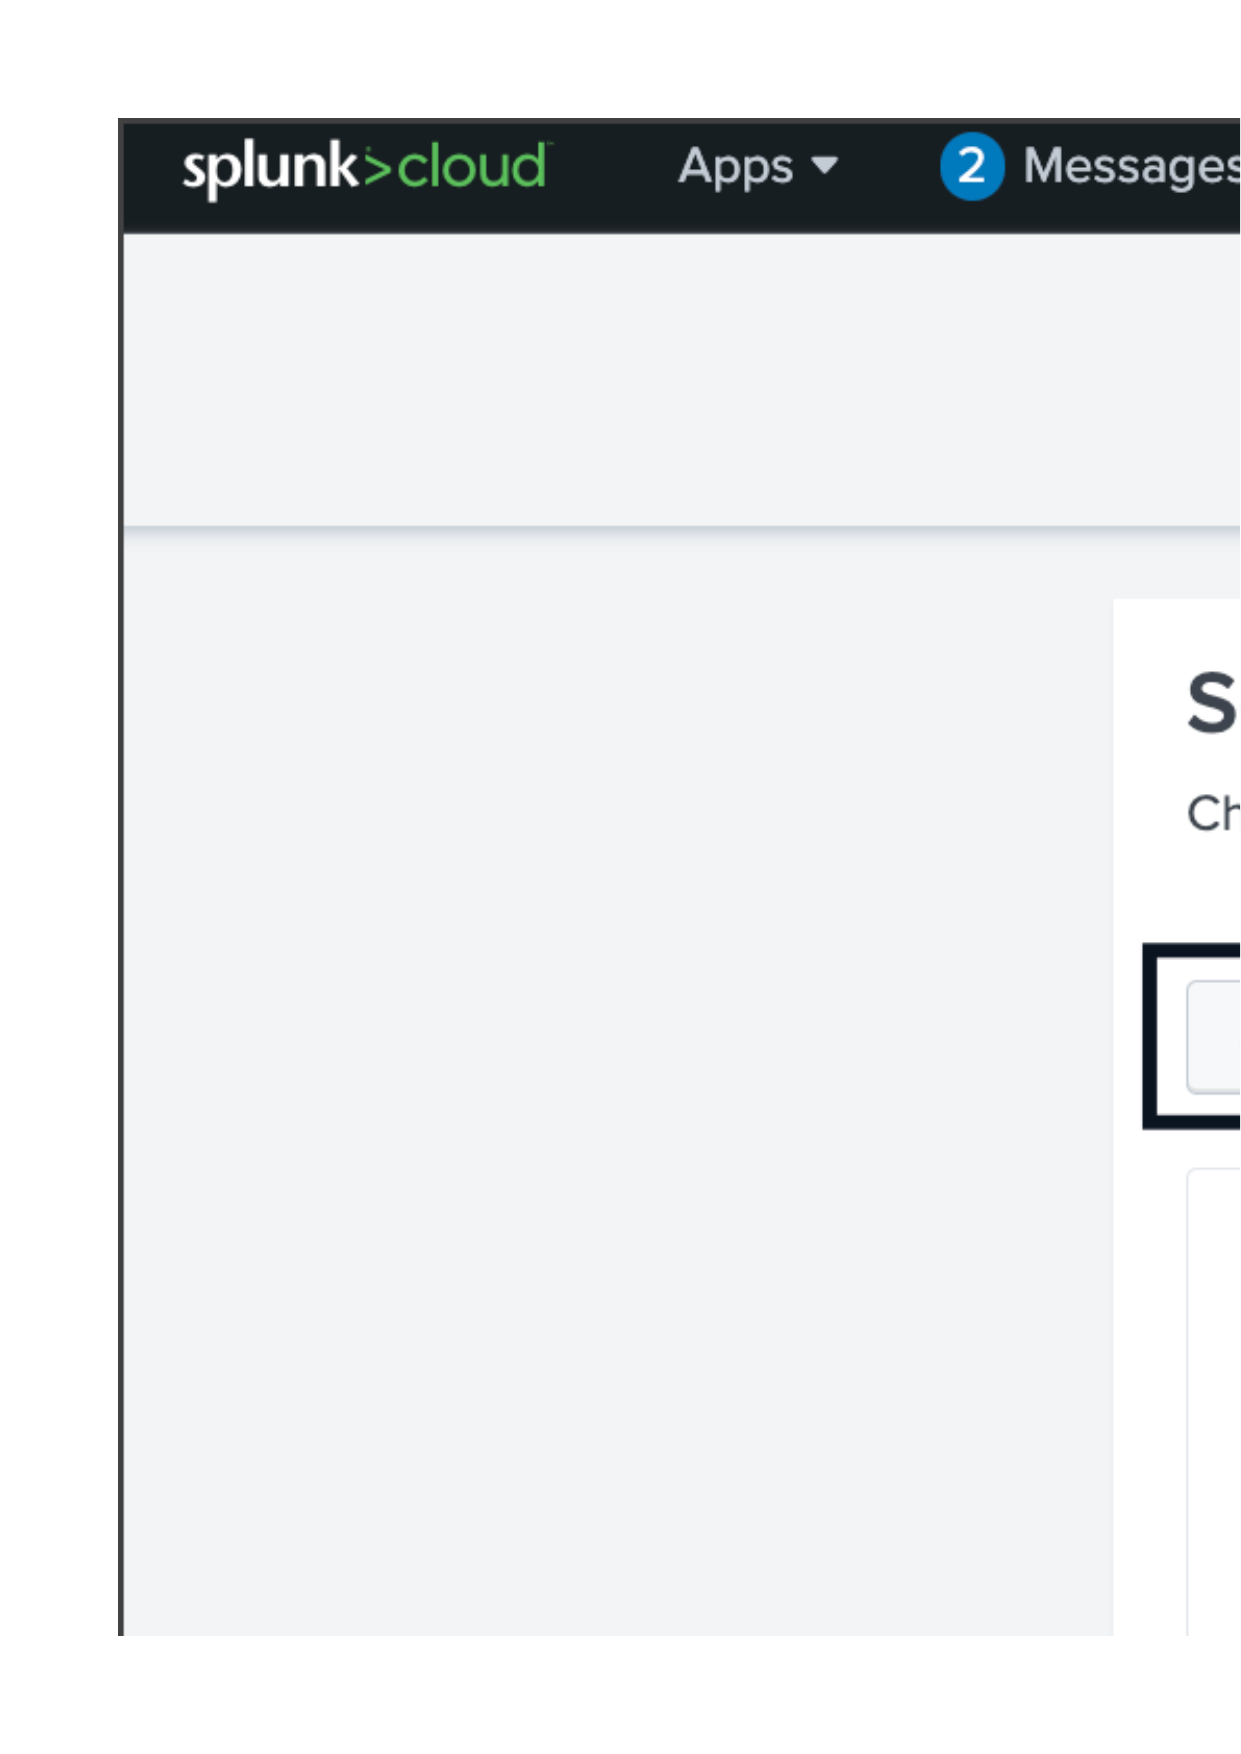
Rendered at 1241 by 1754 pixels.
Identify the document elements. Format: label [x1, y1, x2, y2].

picture [118, 118, 1241, 1636]
